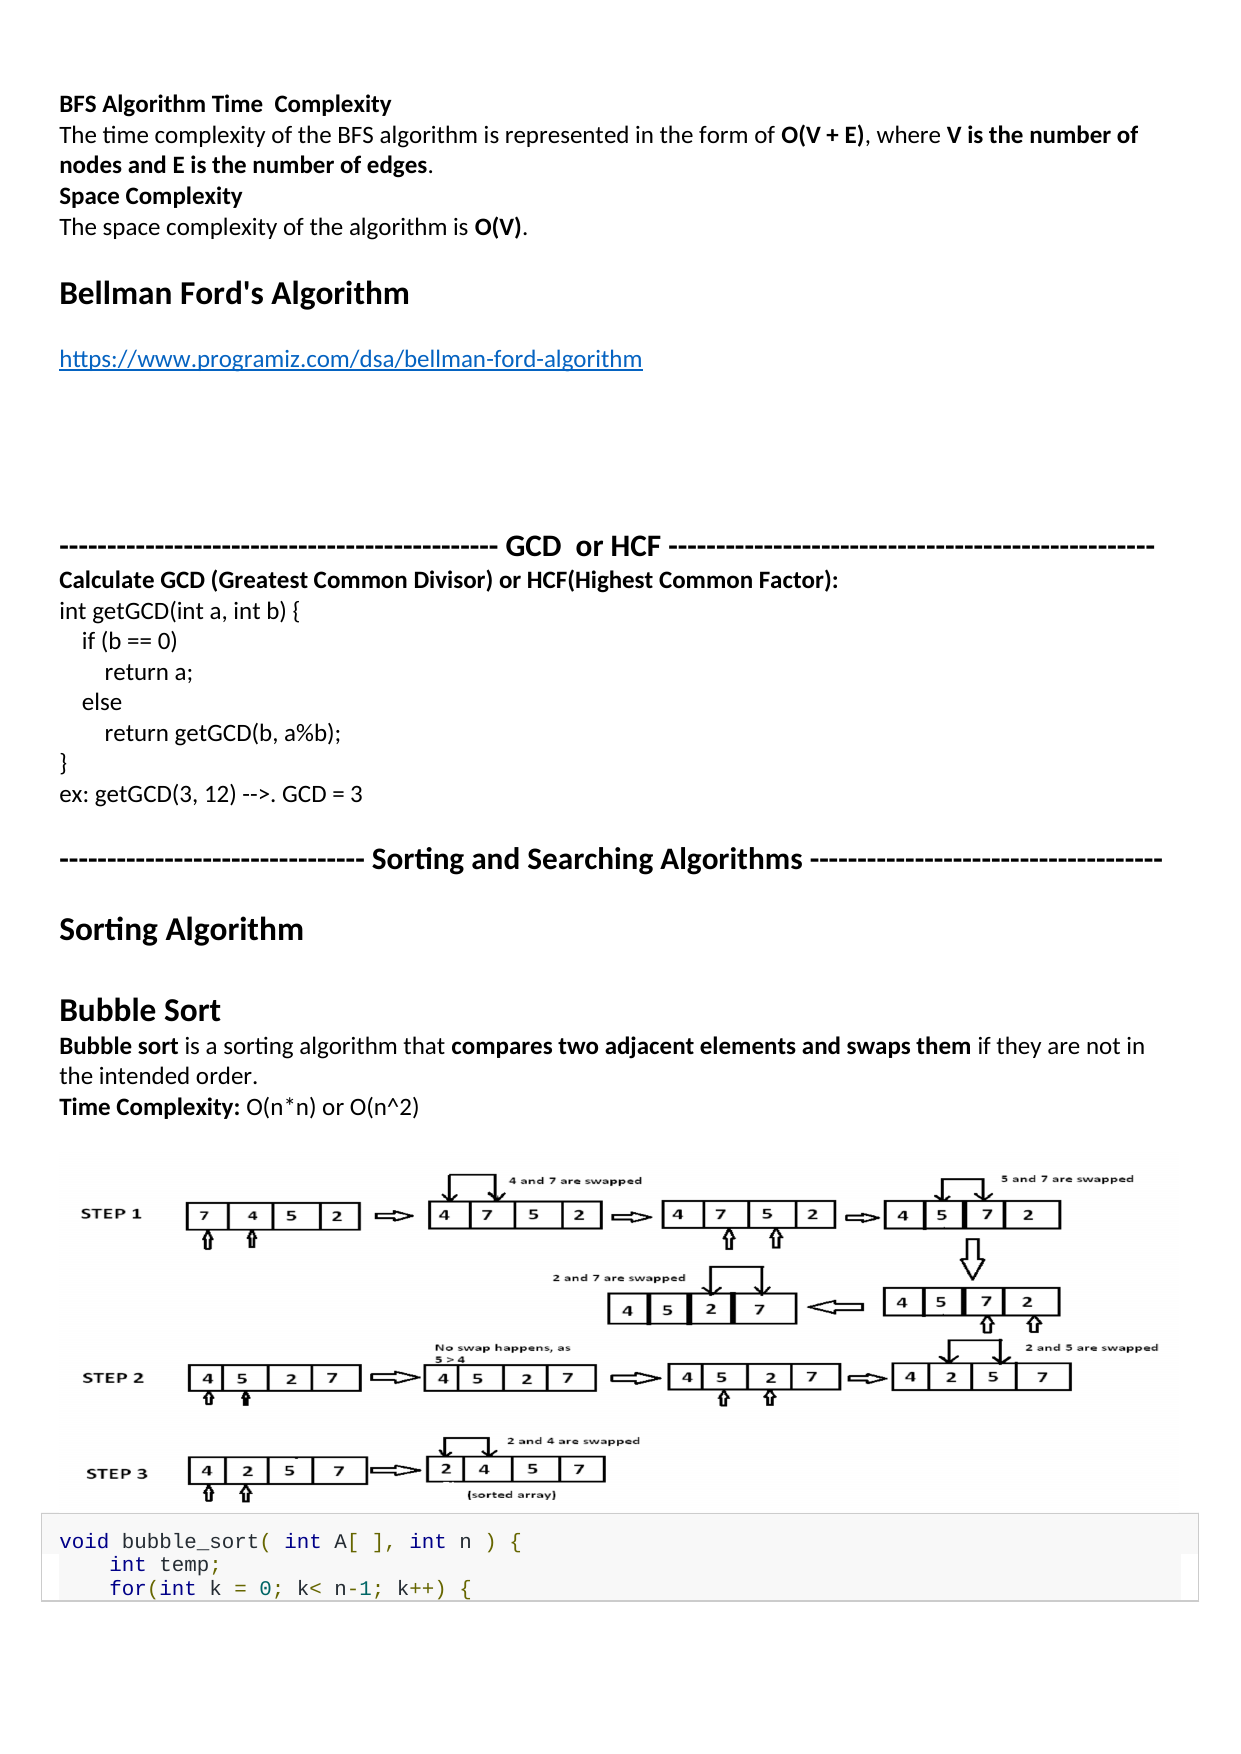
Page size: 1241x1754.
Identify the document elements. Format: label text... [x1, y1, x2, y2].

text void bubble_sort( int A[ ], int n ) { [42, 1514, 1198, 1554]
text int temp; [59, 1554, 1181, 1578]
text for(int k = 0; k< n-1; k++) { [59, 1578, 1181, 1600]
text The space complexity of the algorithm is O(V). [59, 211, 1181, 241]
text BFS Algorithm Time Complexity [59, 89, 1181, 119]
text Calculate GCD (Greatest Common Divisor) or HCF(Highest Common Factor): [59, 564, 1181, 595]
text -------------------------------- Sorting and Searching Algorithms ------------------------------------- [59, 839, 1181, 877]
text The time complexity of the BFS algorithm is represented in the form of O(V + E), where V is the number of nodes and E is the number of edges. [59, 119, 1181, 180]
text int getGCD(int a, int b) { [59, 595, 1181, 625]
text Bellman Ford's Algorithm [59, 272, 1181, 312]
picture [59, 1151, 1179, 1513]
text https://www.programiz.com/dsa/bellman-ford-algorithm [59, 343, 1181, 373]
text Bubble Sort [59, 989, 1181, 1030]
text ex: getGCD(3, 12) -->. GCD = 3 [59, 778, 1181, 808]
text Sorting Algorithm [59, 908, 1181, 948]
text } [59, 747, 1181, 778]
text Time Complexity: O(n*n) or O(n^2) [59, 1091, 1181, 1121]
text return a; [59, 656, 1181, 686]
text ---------------------------------------------- GCD or HCF --------------------------------------------------- [59, 526, 1181, 564]
text Bubble sort is a sorting algorithm that compares two adjacent elements and swaps them if they are not in the intended order. [59, 1030, 1181, 1091]
text Space Complexity [59, 180, 1181, 211]
text return getGCD(b, a%b); [59, 717, 1181, 747]
text if (b == 0) [59, 625, 1181, 656]
text else [59, 686, 1181, 717]
